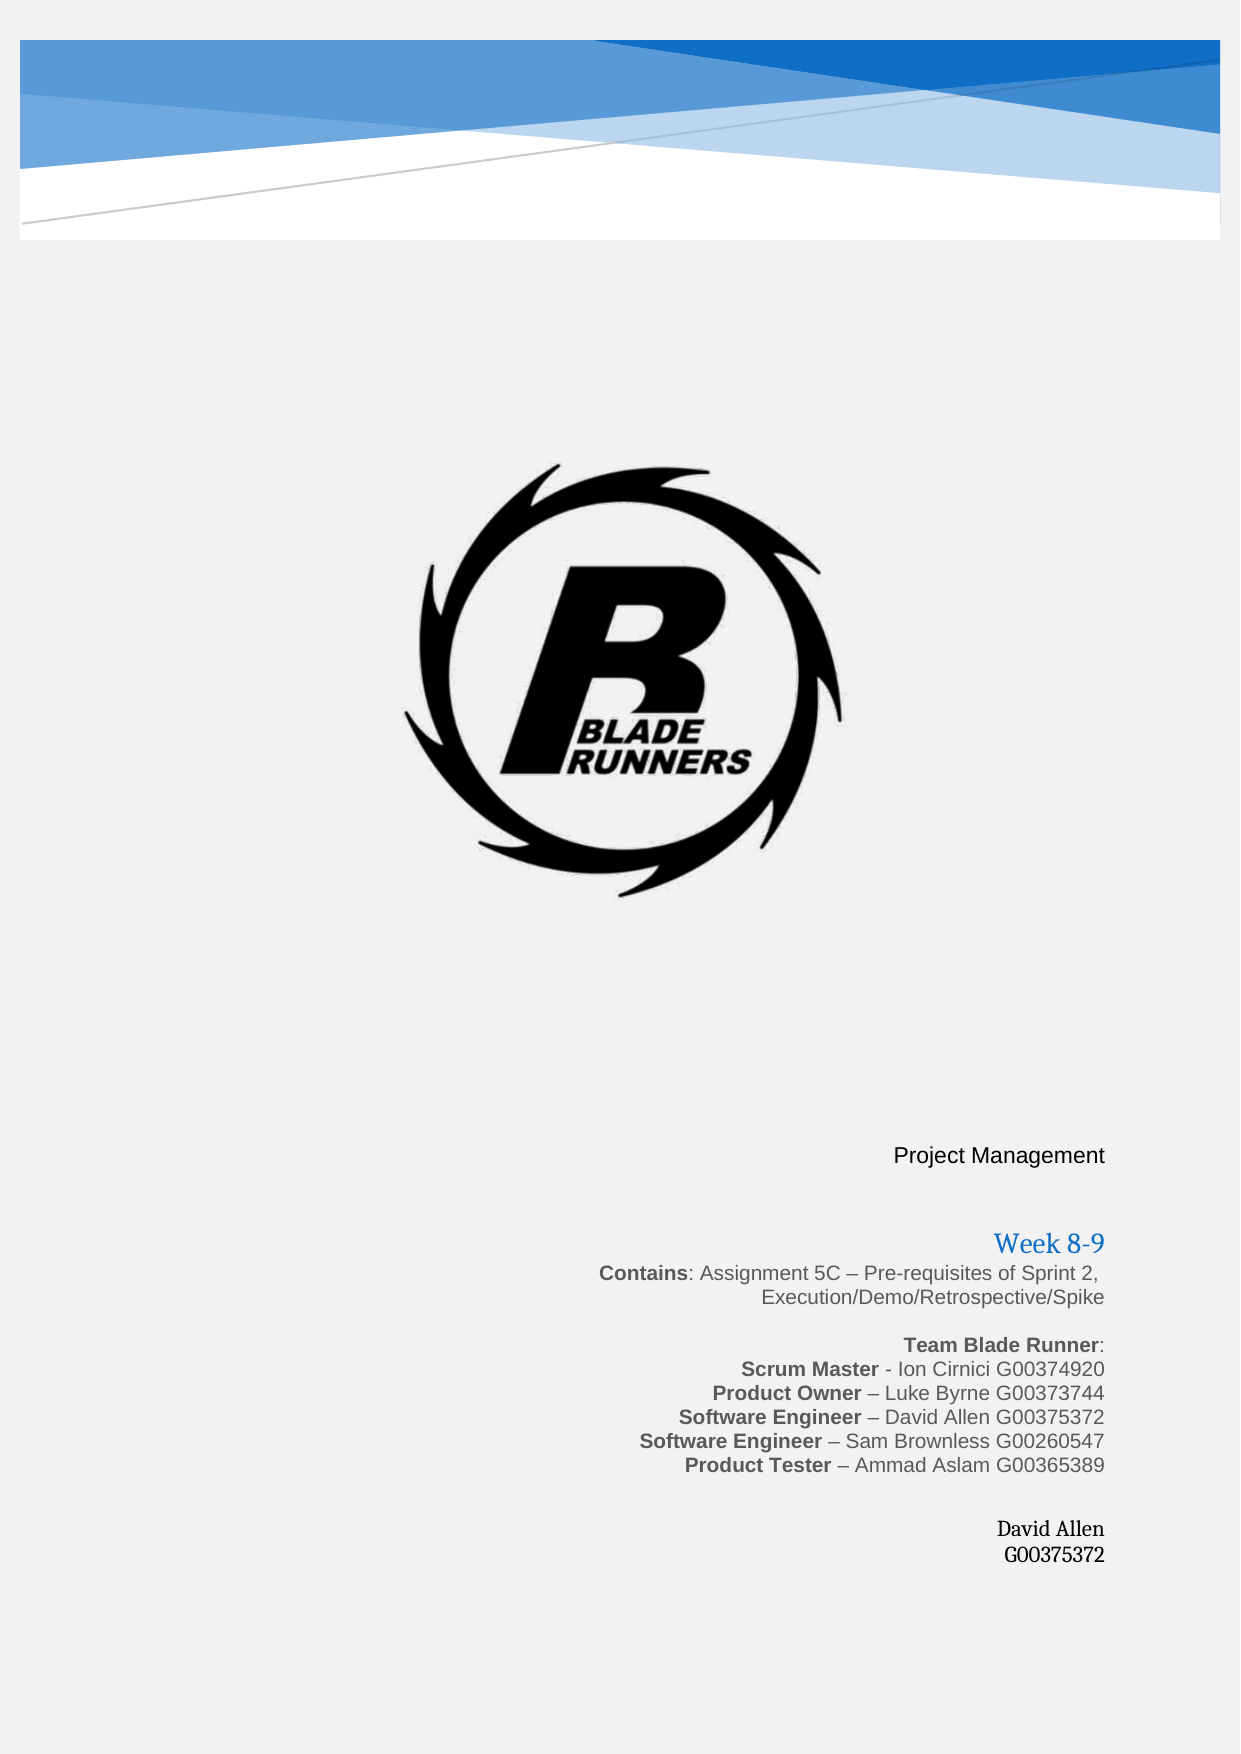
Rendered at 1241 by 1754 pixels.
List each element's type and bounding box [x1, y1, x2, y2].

picture [391, 457, 852, 908]
picture [20, 40, 1221, 240]
